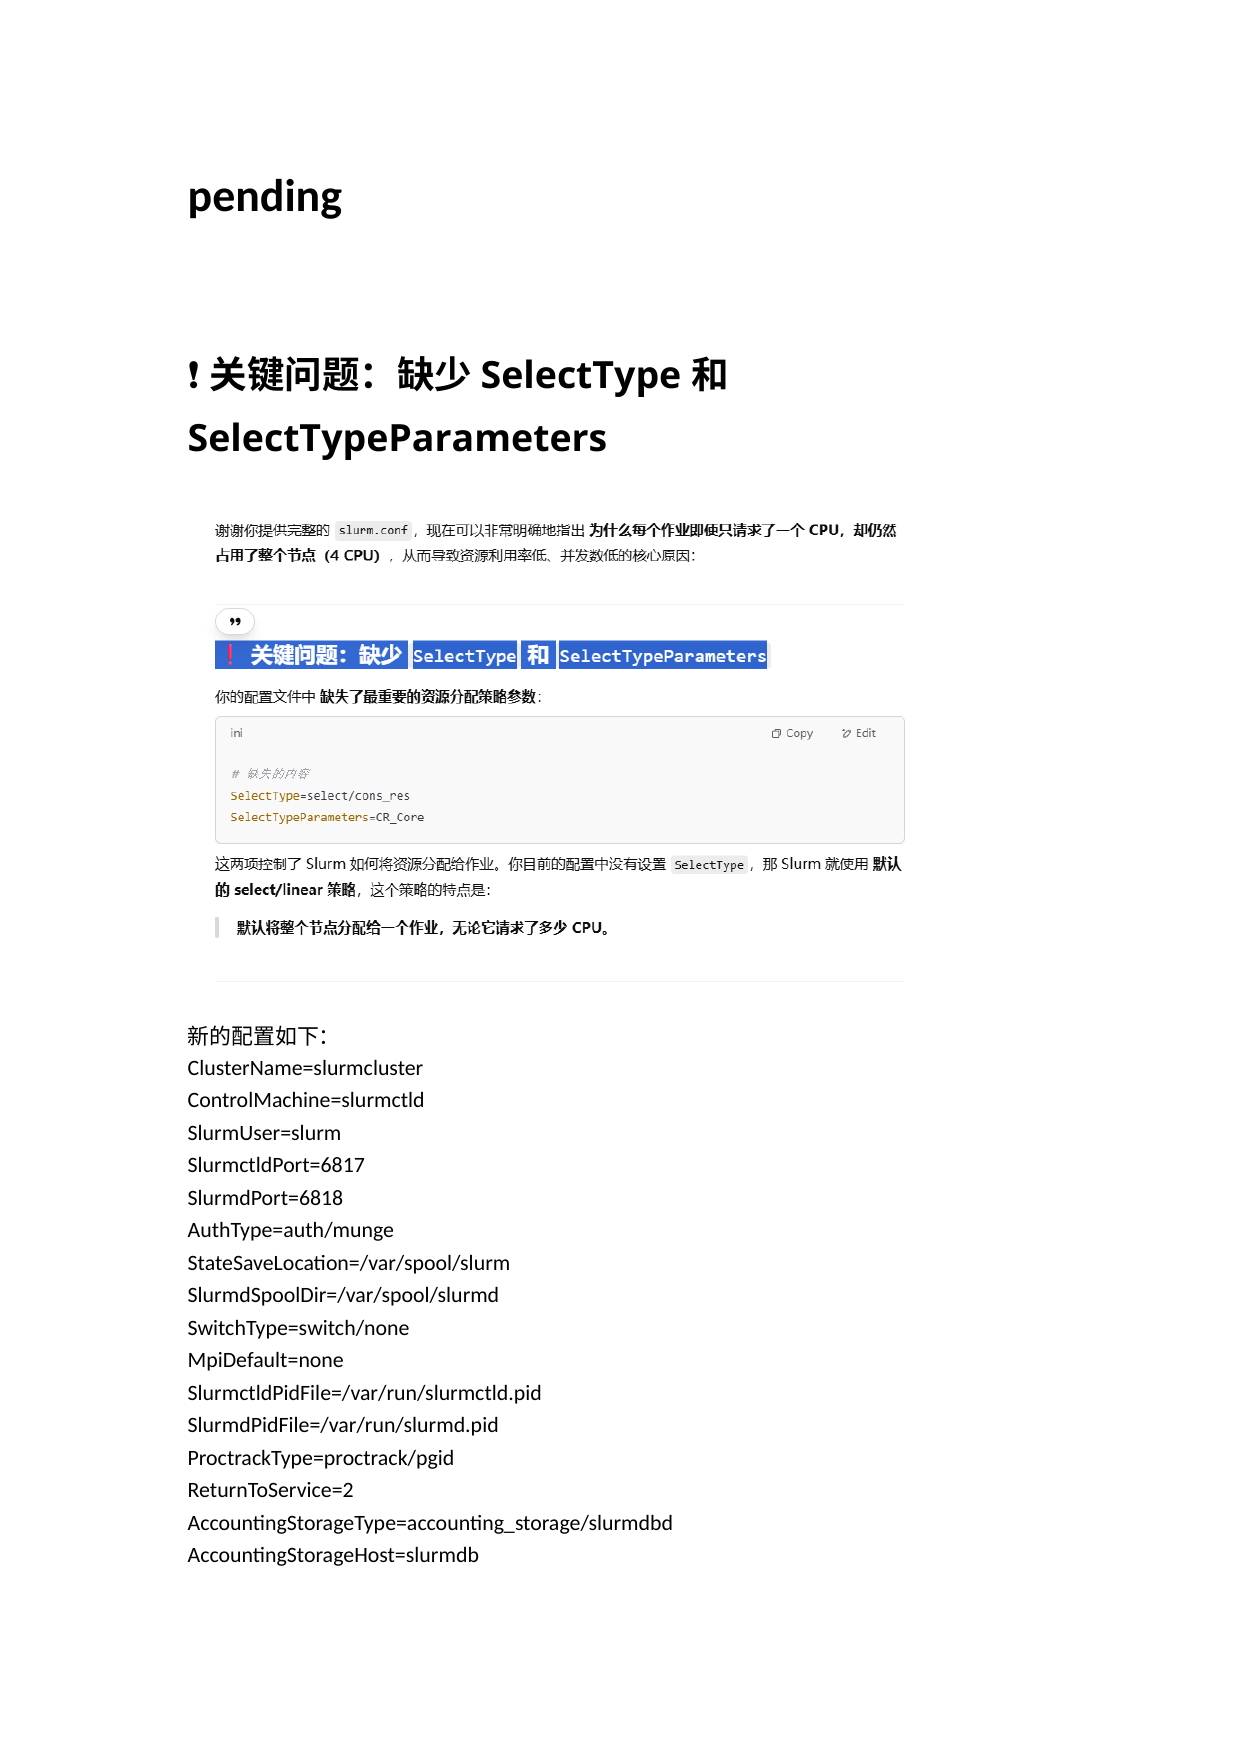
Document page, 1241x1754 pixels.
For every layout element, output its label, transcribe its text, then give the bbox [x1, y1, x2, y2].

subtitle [187, 162, 1053, 227]
text SlurmdPidFile=/var/run/slurmd.pid [187, 1409, 1053, 1441]
text AuthType=auth/munge [187, 1214, 1053, 1246]
text ReturnToService=2 [187, 1474, 1053, 1506]
text SlurmdPort=6818 [187, 1181, 1053, 1214]
text StateSaveLocation=/var/spool/slurm [187, 1246, 1053, 1279]
text ProctrackType=proctrack/pgid [187, 1441, 1053, 1474]
text SlurmdSpoolDir=/var/spool/slurmd [187, 1279, 1053, 1311]
text ClusterName=slurmcluster [187, 1051, 1053, 1084]
text AccountingStorageType=accounting_storage/slurmdbd [187, 1506, 1053, 1539]
picture [187, 498, 1053, 998]
text SlurmUser=slurm [187, 1116, 1053, 1149]
text 新的配置如下： [187, 1019, 1053, 1051]
text SlurmctldPidFile=/var/run/slurmctld.pid [187, 1376, 1053, 1409]
text ControlMachine=slurmctld [187, 1084, 1053, 1116]
text SlurmctldPort=6817 [187, 1149, 1053, 1181]
text MpiDefault=none [187, 1344, 1053, 1376]
subtitle ❗ 关键问题：缺少 SelectType 和 SelectTypeParameters [187, 339, 1053, 469]
text SwitchType=switch/none [187, 1311, 1053, 1344]
text AccountingStorageHost=slurmdb [187, 1539, 1053, 1571]
